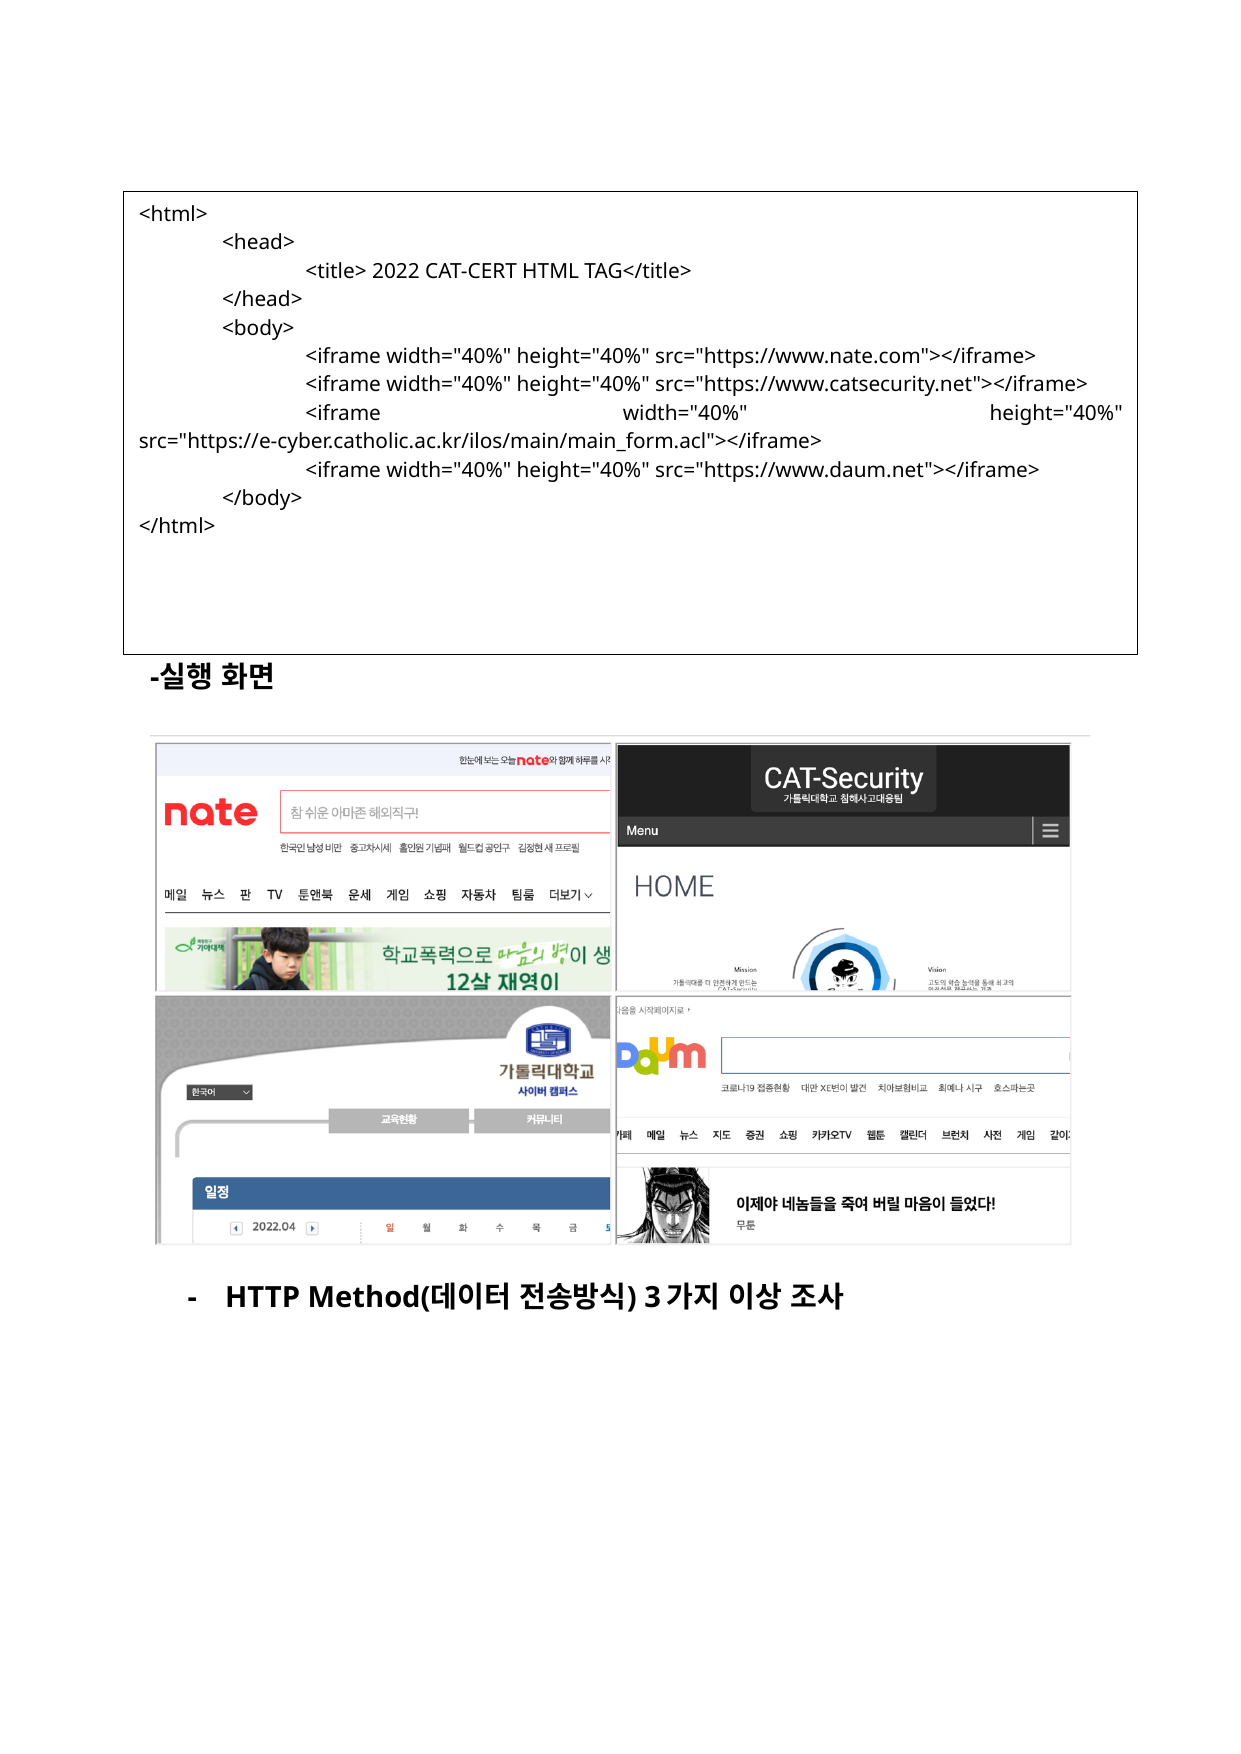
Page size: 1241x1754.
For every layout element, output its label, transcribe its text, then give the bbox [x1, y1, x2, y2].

picture [150, 735, 1091, 1274]
list HTTP Method(데이터 전송방식) 3가지 이상 조사 [187, 1274, 1090, 1316]
text -실행 화면 [150, 655, 1090, 696]
